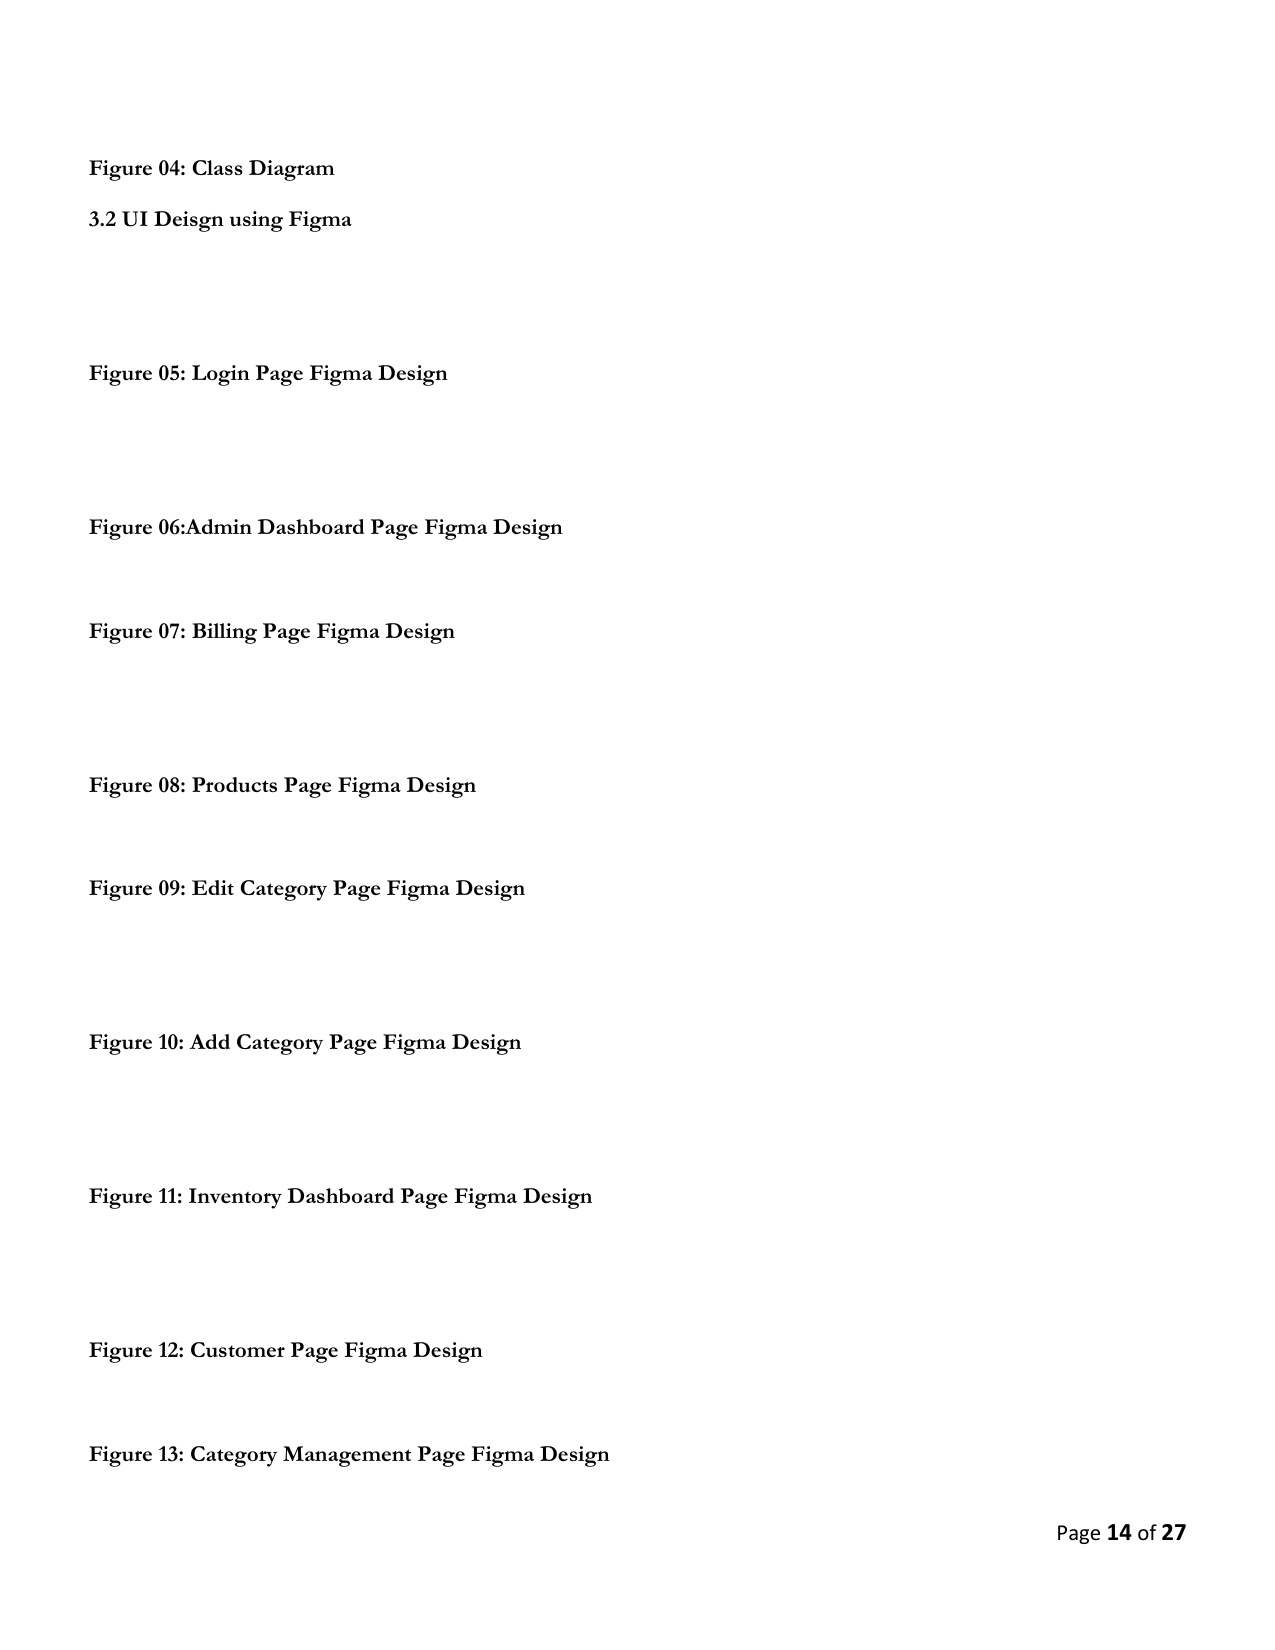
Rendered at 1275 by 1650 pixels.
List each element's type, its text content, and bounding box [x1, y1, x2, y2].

text Figure 06:Admin Dashboard Page Figma Design [88, 515, 1186, 541]
text Figure 11: Inventory Dashboard Page Figma Design [88, 1184, 1186, 1210]
text Figure 04: Class Diagram [88, 156, 1186, 182]
text Figure 09: Edit Category Page Figma Design [88, 876, 1186, 902]
text Figure 10: Add Category Page Figma Design [88, 1030, 1186, 1056]
text 3.2 UI Deisgn using Figma [88, 207, 1186, 232]
text Figure 08: Products Page Figma Design [88, 772, 1186, 798]
text Figure 13: Category Management Page Figma Design [88, 1442, 1186, 1467]
text Figure 07: Billing Page Figma Design [88, 618, 1186, 644]
text Figure 05: Login Page Figma Design [88, 361, 1186, 386]
text Figure 12: Customer Page Figma Design [88, 1338, 1186, 1364]
